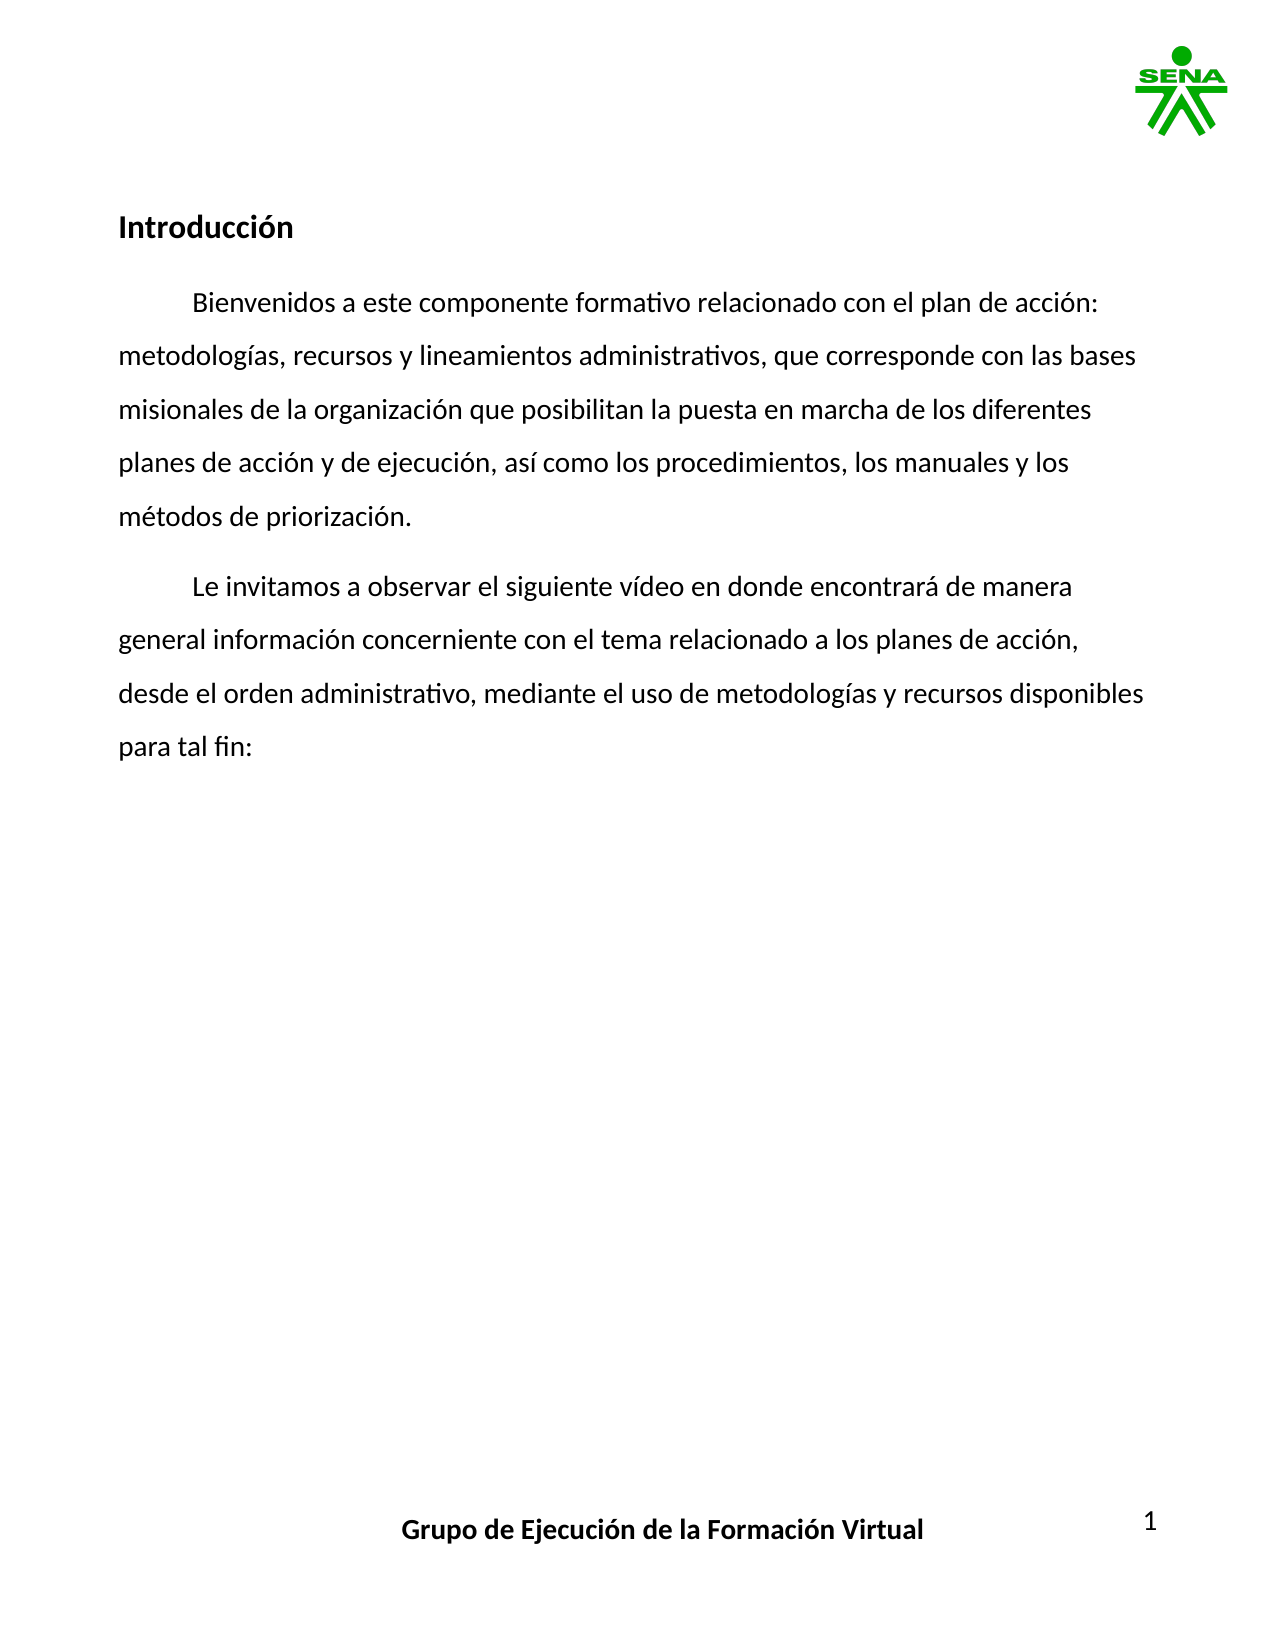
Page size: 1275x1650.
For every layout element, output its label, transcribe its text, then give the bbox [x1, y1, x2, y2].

picture [1135, 46, 1228, 136]
text Bienvenidos a este componente formativo relacionado con el plan de acción: metodologías, recursos y lineamientos administrativos, que corresponde con las bases misionales de la organización que posibilitan la puesta en marcha de los diferentes planes de acción y de ejecución, así como los procedimientos, los manuales y los métodos de priorización. [118, 284, 1157, 533]
text Le invitamos a observar el siguiente vídeo en donde encontrará de manera general información concerniente con el tema relacionado a los planes de acción, desde el orden administrativo, mediante el uso de metodologías y recursos disponibles para tal fin: [118, 568, 1157, 764]
text Introducción [118, 206, 1157, 247]
